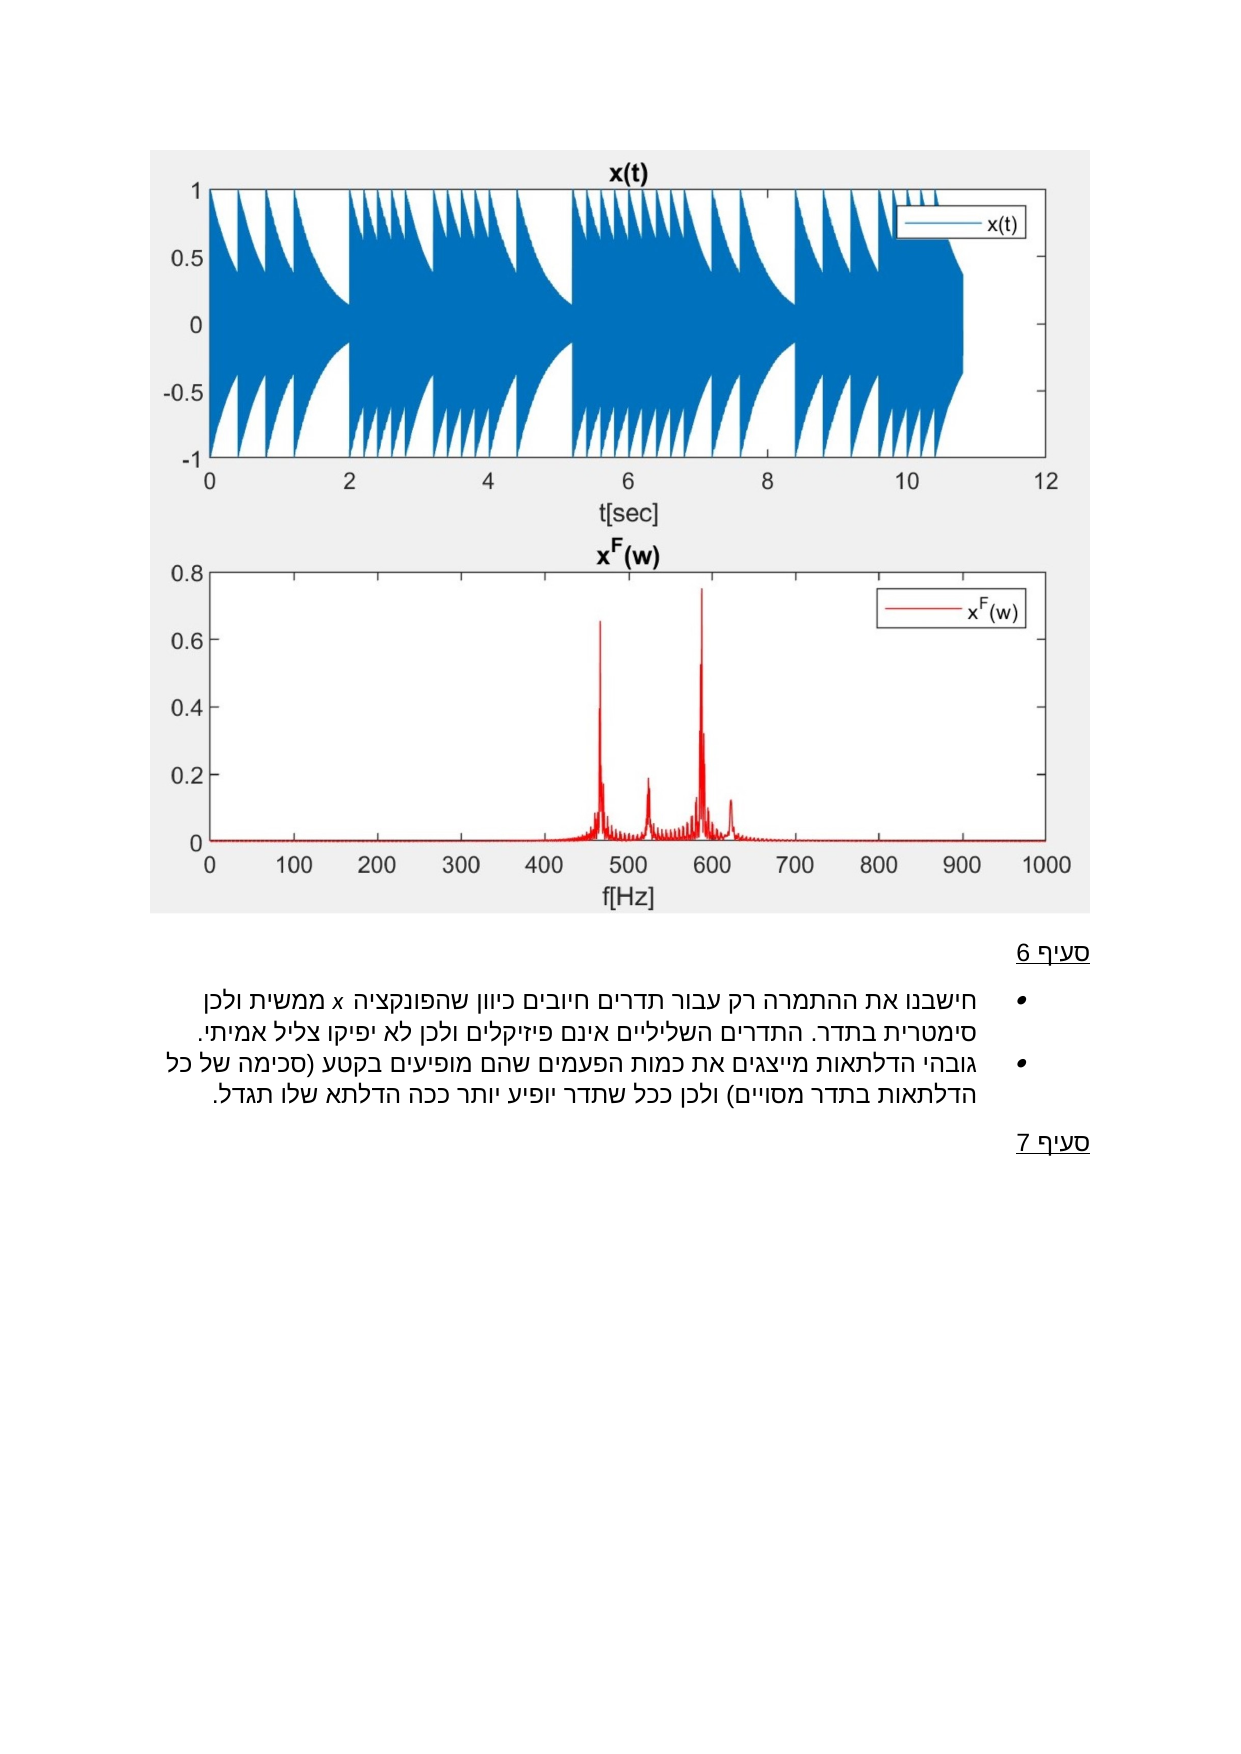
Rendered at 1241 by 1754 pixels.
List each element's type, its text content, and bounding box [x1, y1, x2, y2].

list גובהי הדלתאות מייצגים את כמות הפעמים שהם מופיעים בקטע (סכימה של כל הדלתאות בתדר מסויים) ולכן ככל שתדר יופיע יותר ככה הדלתא שלו תגדל. [150, 1049, 1015, 1109]
list חישבנו את ההתמרה רק עבור תדרים חיובים כיוון שהפונקציה x ממשית ולכן סימטרית בתדר. התדרים השליליים אינם פיזיקלים ולכן לא יפיקו צליל אמיתי. [150, 985, 1015, 1047]
picture [150, 150, 1090, 919]
text סעיף 6 [150, 938, 1090, 966]
text סעיף 7 [150, 1128, 1090, 1157]
